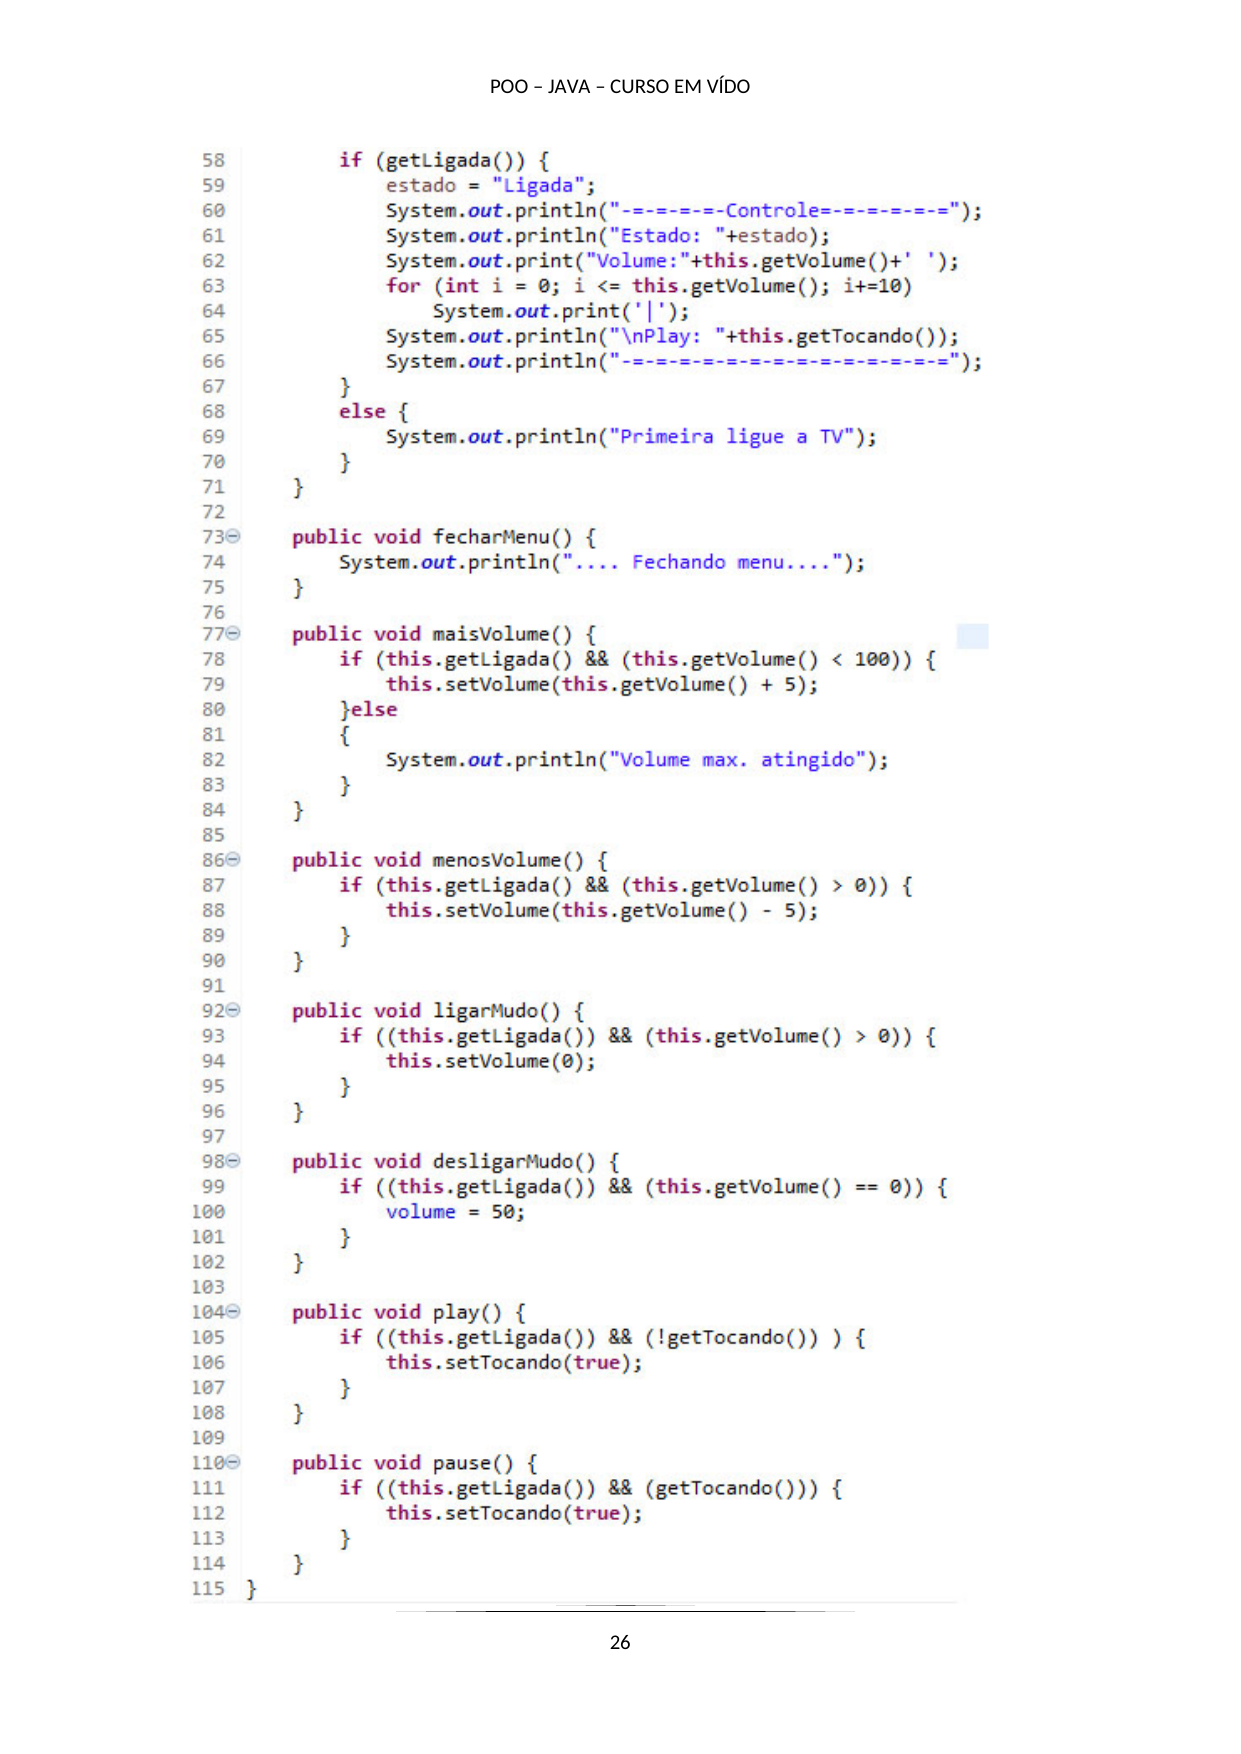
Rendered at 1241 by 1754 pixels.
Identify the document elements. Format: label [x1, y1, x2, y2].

picture [177, 147, 989, 1604]
